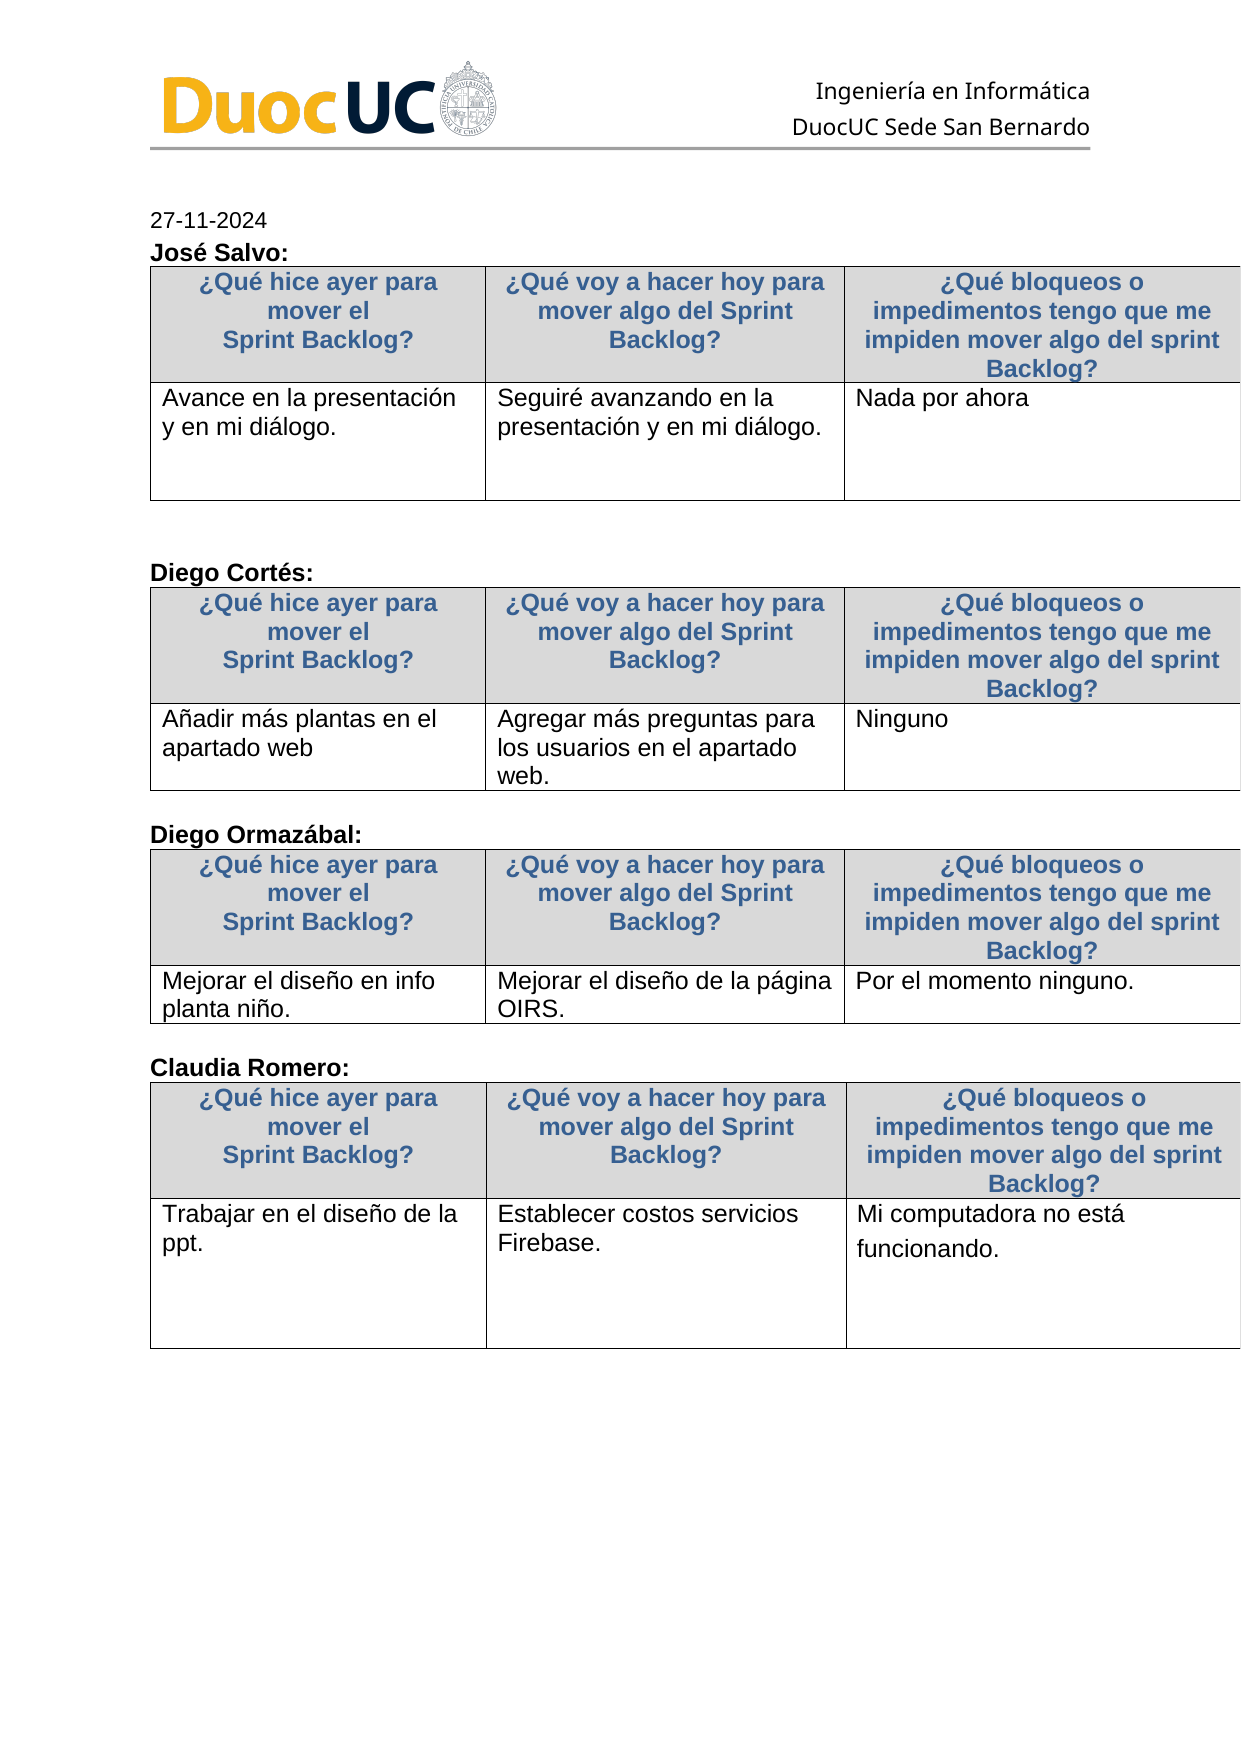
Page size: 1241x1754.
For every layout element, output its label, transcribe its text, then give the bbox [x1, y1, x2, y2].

text José Salvo: [150, 237, 1090, 266]
text Claudia Romero: [150, 1053, 1090, 1082]
text Diego Cortés: [150, 558, 1090, 587]
picture [159, 56, 501, 141]
subtitle 27-11-2024 [150, 207, 1090, 234]
text Diego Ormazábal: [150, 820, 1090, 849]
